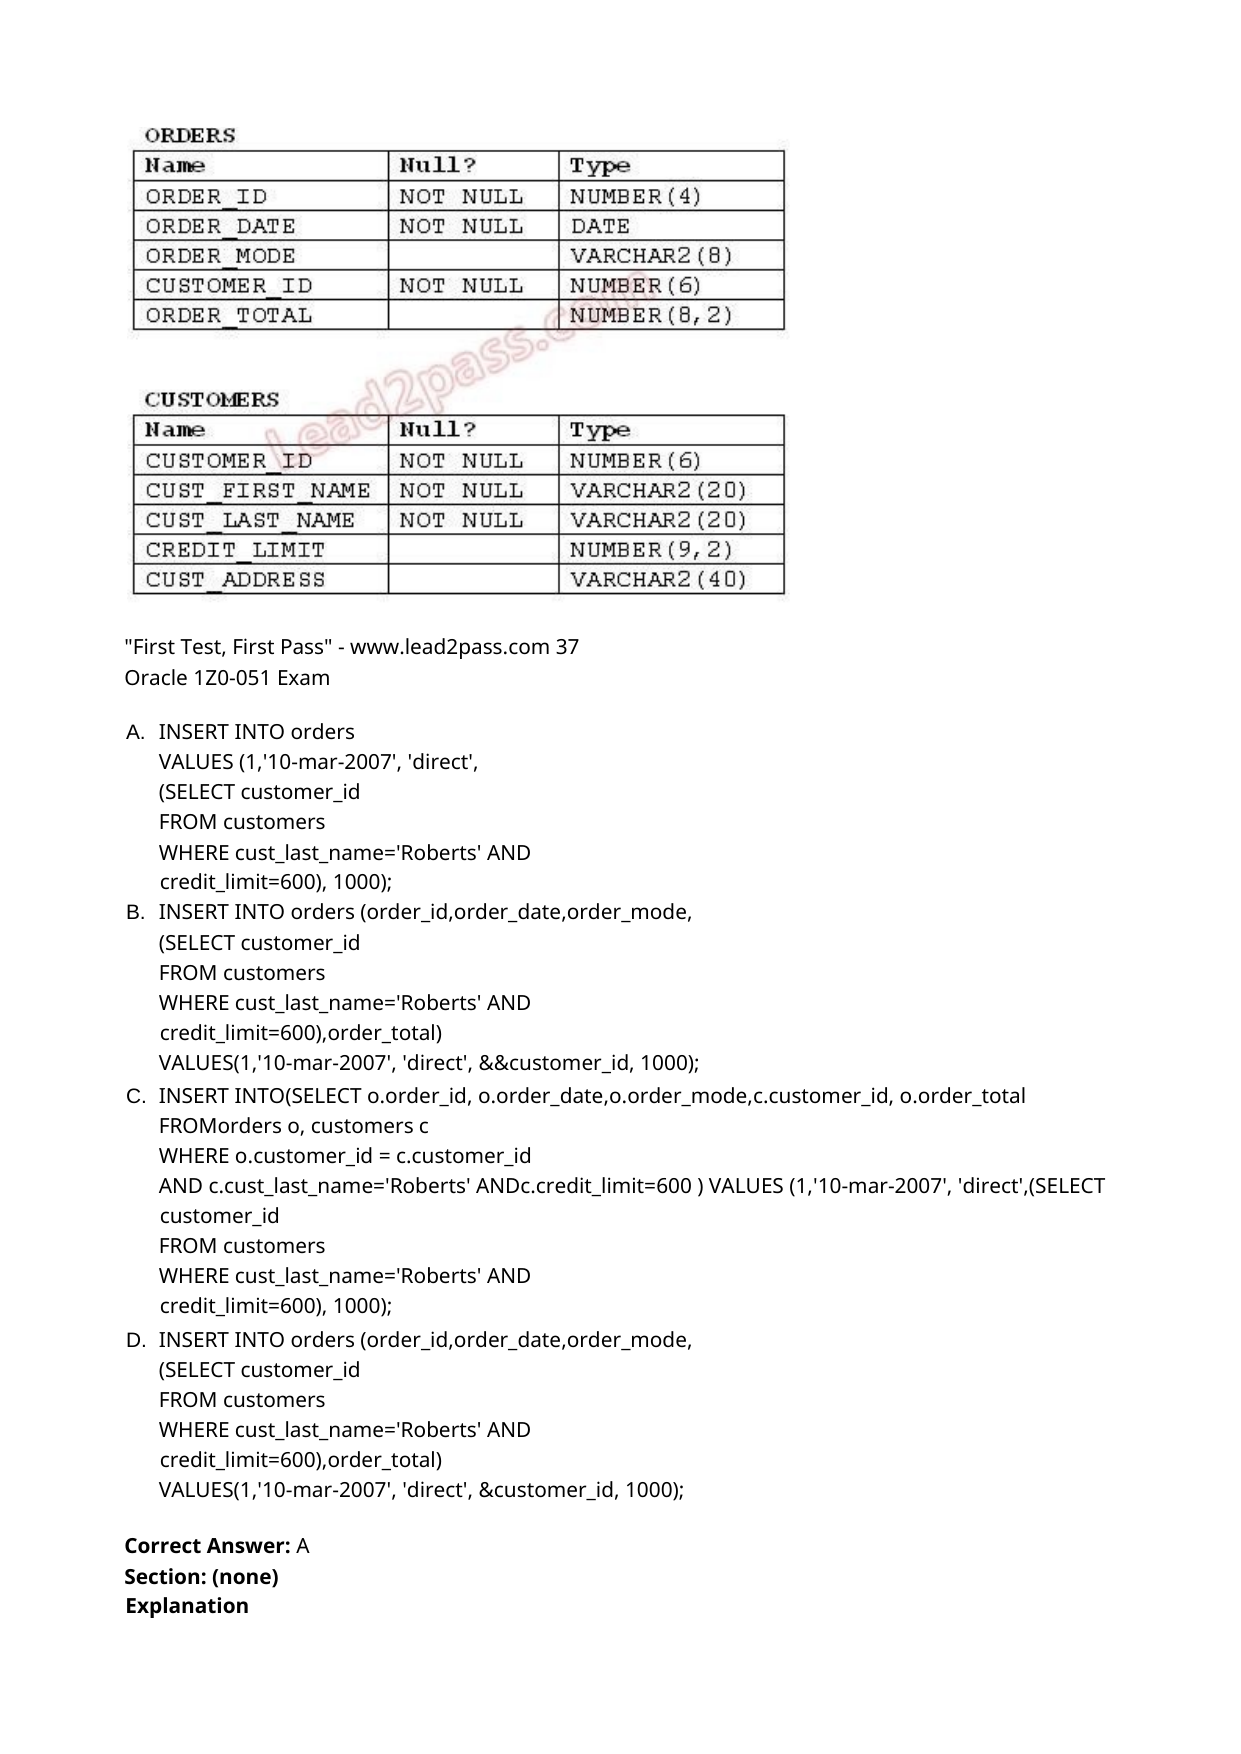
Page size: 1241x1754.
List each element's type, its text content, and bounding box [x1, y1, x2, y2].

text FROM customers [158, 1231, 1111, 1259]
text FROM customers [158, 807, 1111, 836]
list INSERT INTO(SELECT o.order_id, o.order_date,o.order_mode,c.customer_id, o.order_total FROMorders o, customers c [126, 1081, 1111, 1139]
list INSERT INTO orders [126, 717, 1111, 746]
text Correct Answer: A [124, 1531, 389, 1560]
text Oracle 1Z0-051 Exam [124, 663, 1111, 691]
text "First Test, First Pass" - www.lead2pass.com 37 [124, 632, 1111, 661]
text WHERE cust_last_name='Roberts' AND credit_limit=600), 1000); [158, 1261, 688, 1319]
text (SELECT customer_id [158, 777, 1111, 806]
text AND c.cust_last_name='Roberts' ANDc.credit_limit=600 ) VALUES (1,'10-mar-2007', 'direct',(SELECT customer_id [158, 1171, 1111, 1229]
text VALUES(1,'10-mar-2007', 'direct', &&customer_id, 1000); [158, 1048, 1111, 1076]
text VALUES (1,'10-mar-2007', 'direct', [158, 747, 1111, 776]
text Section: (none) Explanation [124, 1562, 389, 1620]
list INSERT INTO orders (order_id,order_date,order_mode, [126, 1325, 1111, 1353]
text (SELECT customer_id [158, 1355, 1111, 1383]
text (SELECT customer_id [158, 928, 1111, 956]
picture [127, 127, 793, 604]
text WHERE cust_last_name='Roberts' AND credit_limit=600),order_total) [158, 988, 794, 1046]
list INSERT INTO orders (order_id,order_date,order_mode, [126, 897, 1111, 926]
text FROM customers [158, 1385, 1111, 1413]
text VALUES(1,'10-mar-2007', 'direct', &customer_id, 1000); [158, 1475, 1111, 1503]
text WHERE o.customer_id = c.customer_id [158, 1141, 1111, 1169]
text WHERE cust_last_name='Roberts' AND credit_limit=600),order_total) [158, 1415, 794, 1473]
text FROM customers [158, 958, 1111, 986]
text WHERE cust_last_name='Roberts' AND credit_limit=600), 1000); [158, 838, 688, 896]
